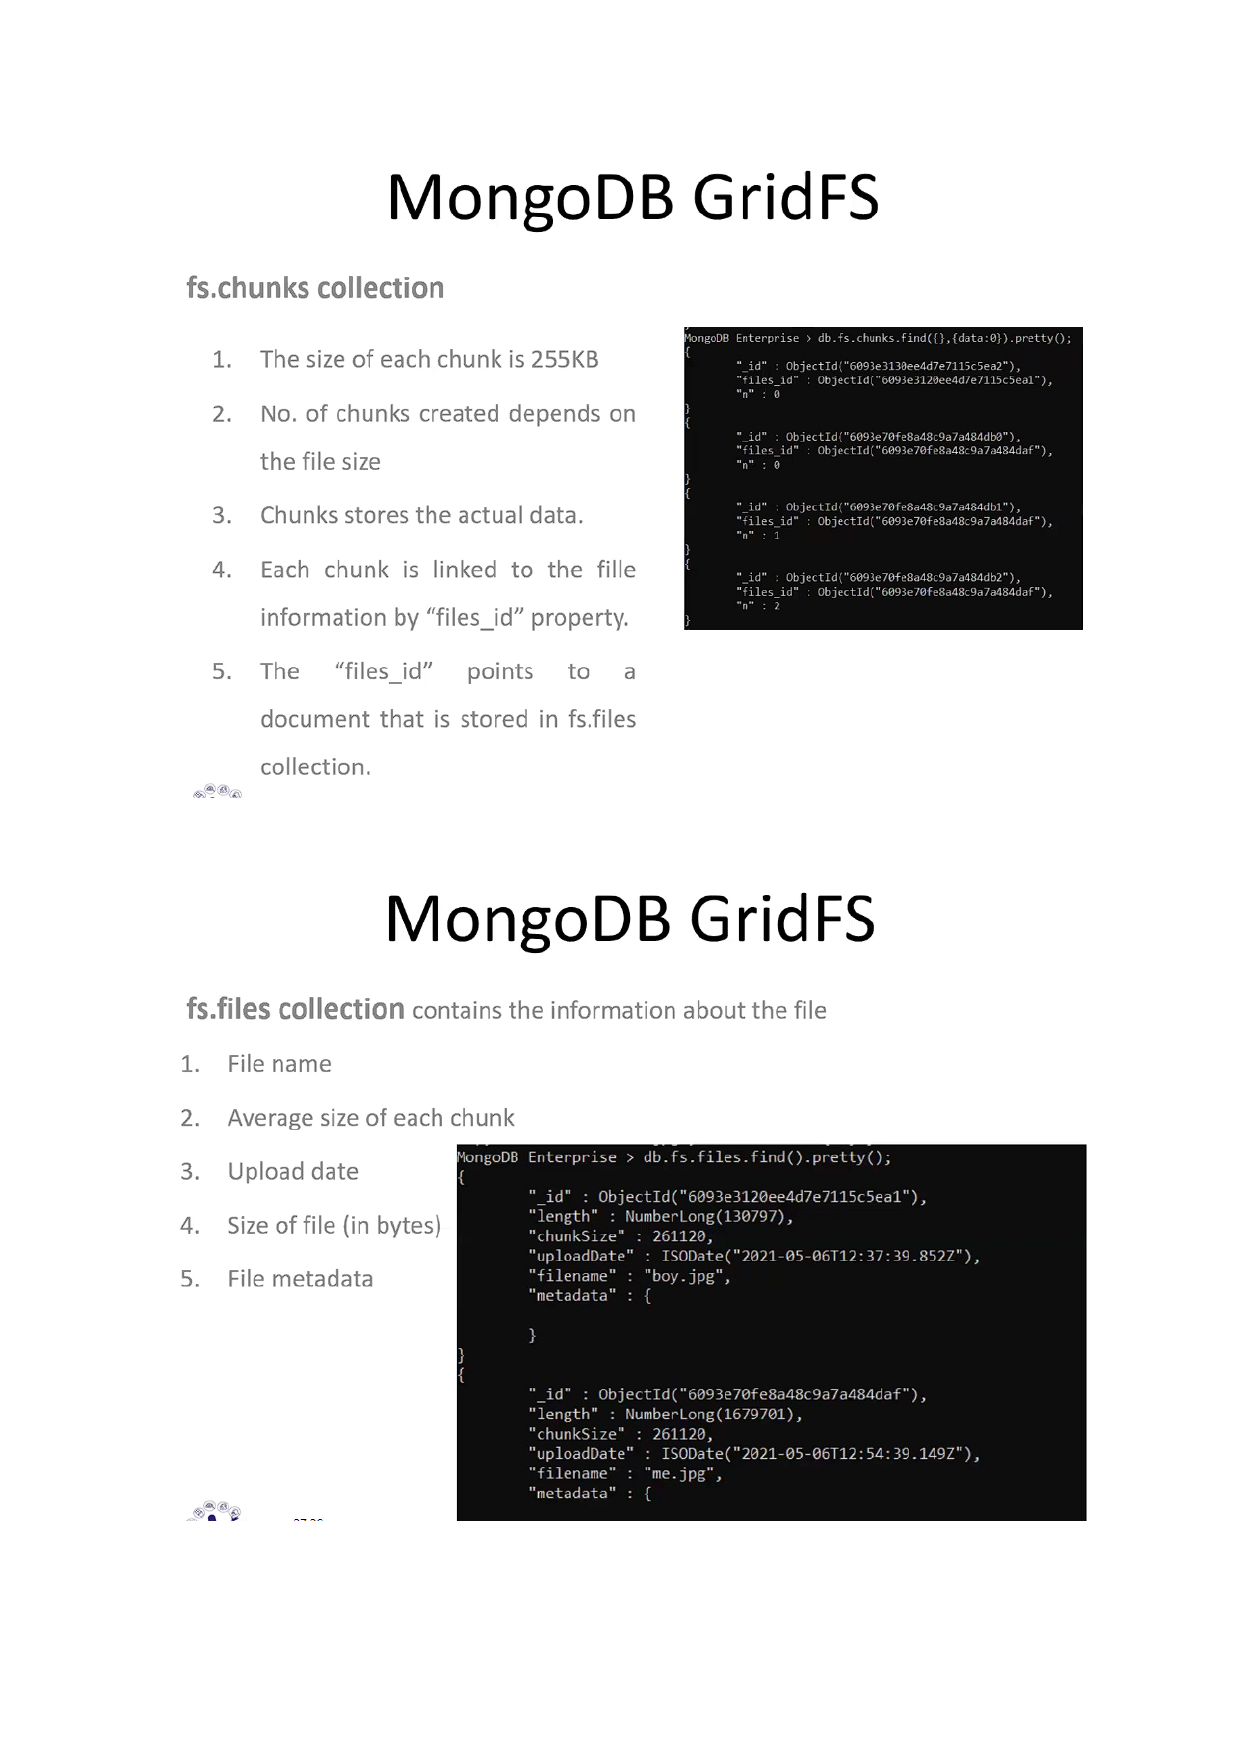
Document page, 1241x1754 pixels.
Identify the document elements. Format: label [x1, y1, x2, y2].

picture [150, 869, 1091, 1521]
picture [150, 150, 1091, 798]
